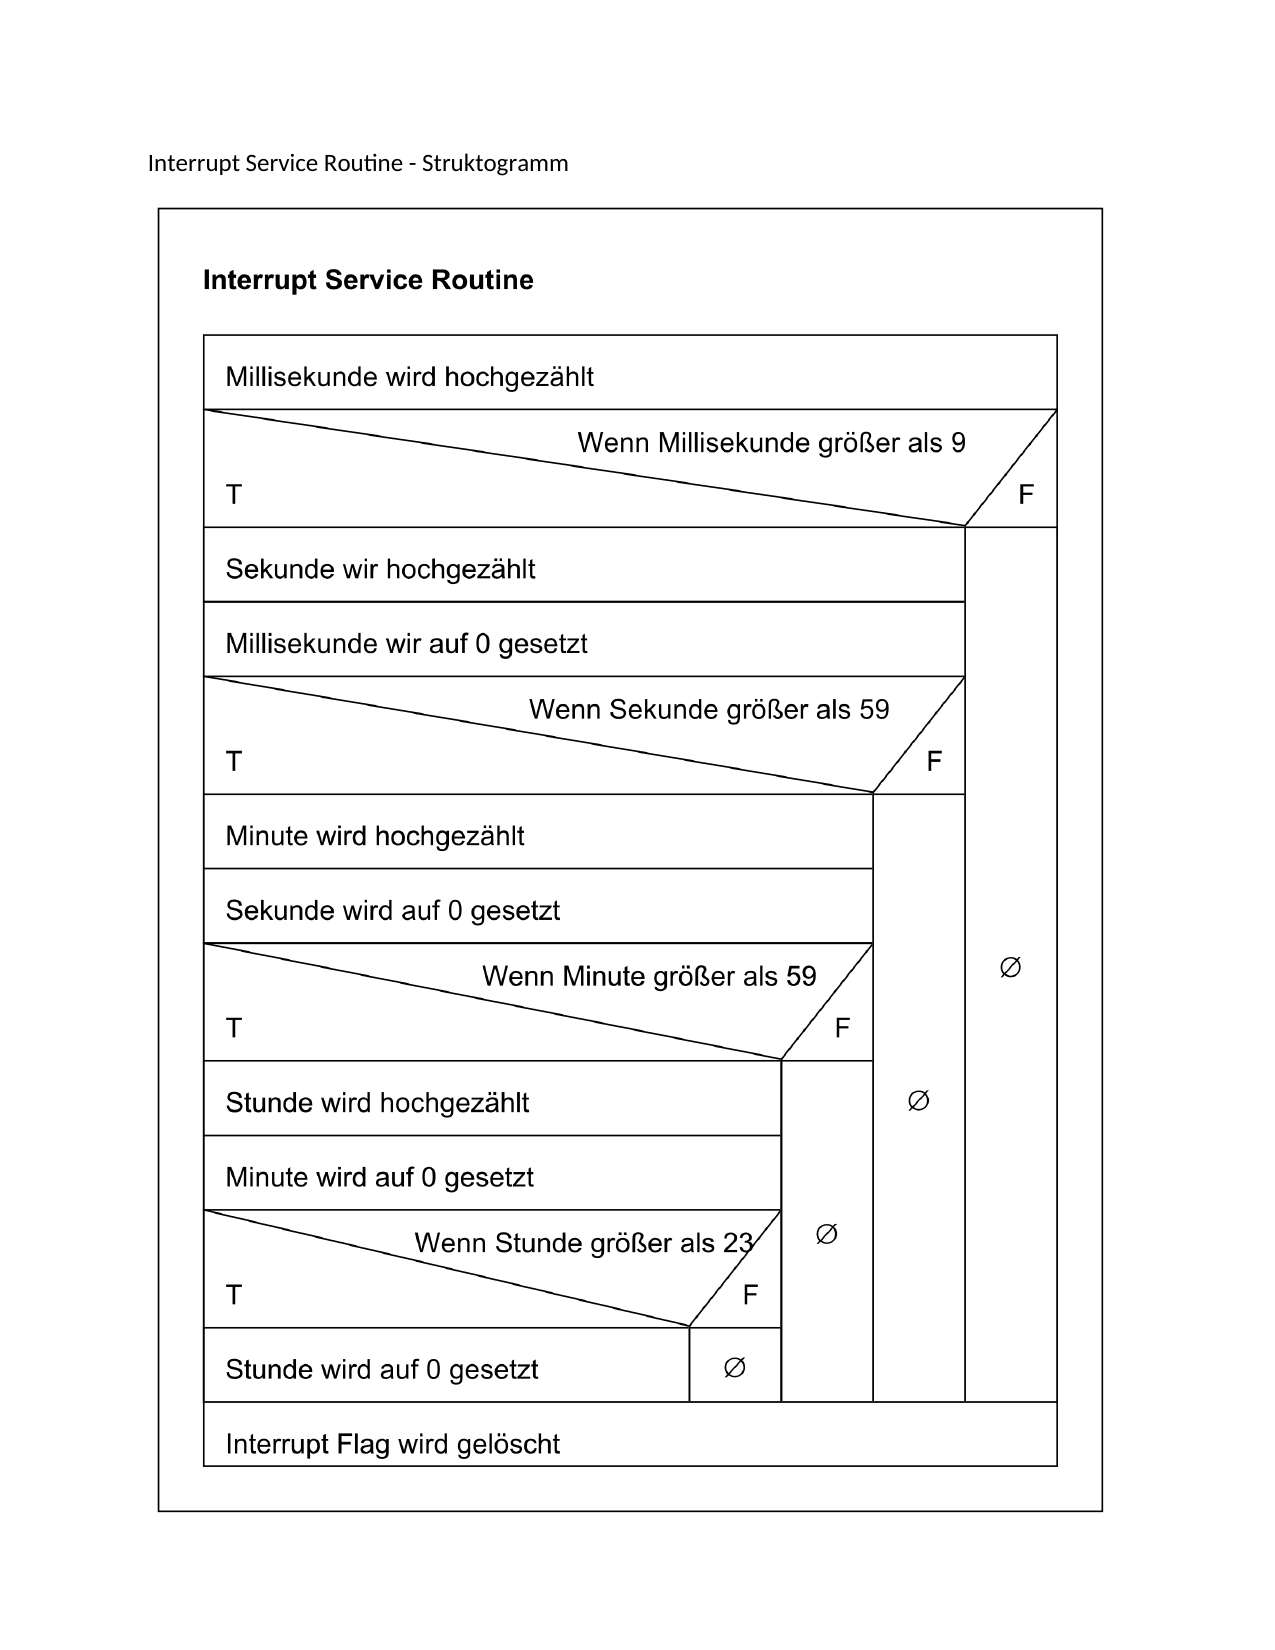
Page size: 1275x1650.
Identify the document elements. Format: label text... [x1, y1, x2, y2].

picture [147, 197, 1122, 1531]
text Interrupt Service Routine - Struktogramm [148, 148, 1127, 178]
